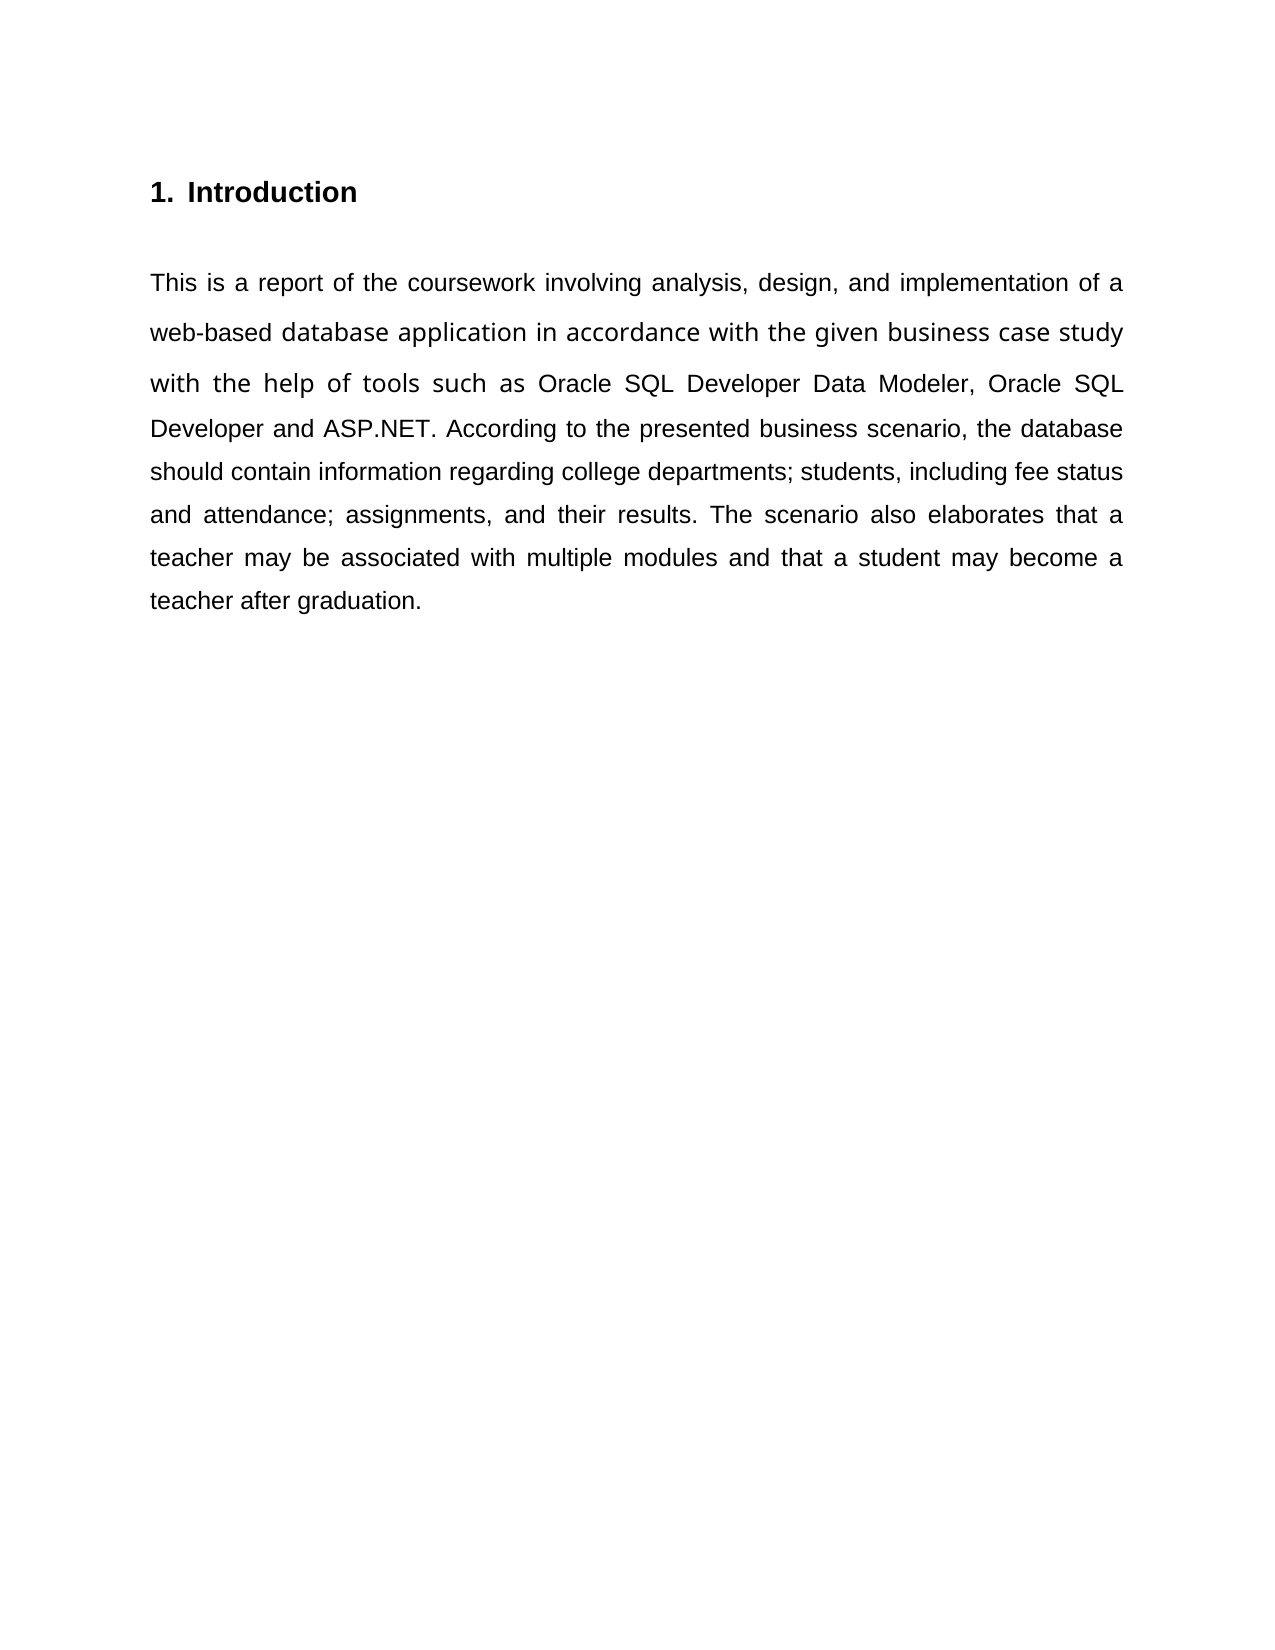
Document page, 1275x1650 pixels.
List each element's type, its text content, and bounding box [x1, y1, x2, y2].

text This is a report of the coursework involving analysis, design, and implementation of a web-based database application in accordance with the given business case study with the help of tools such as Oracle SQL Developer Data Modeler, Oracle SQL Developer and ASP.NET. According to the presented business scenario, the database should contain information regarding college departments; students, including fee status and attendance; assignments, and their results. The scenario also elaborates that a teacher may be associated with multiple modules and that a student may become a teacher after graduation. [150, 268, 1125, 615]
subtitle Introduction [150, 175, 1125, 208]
